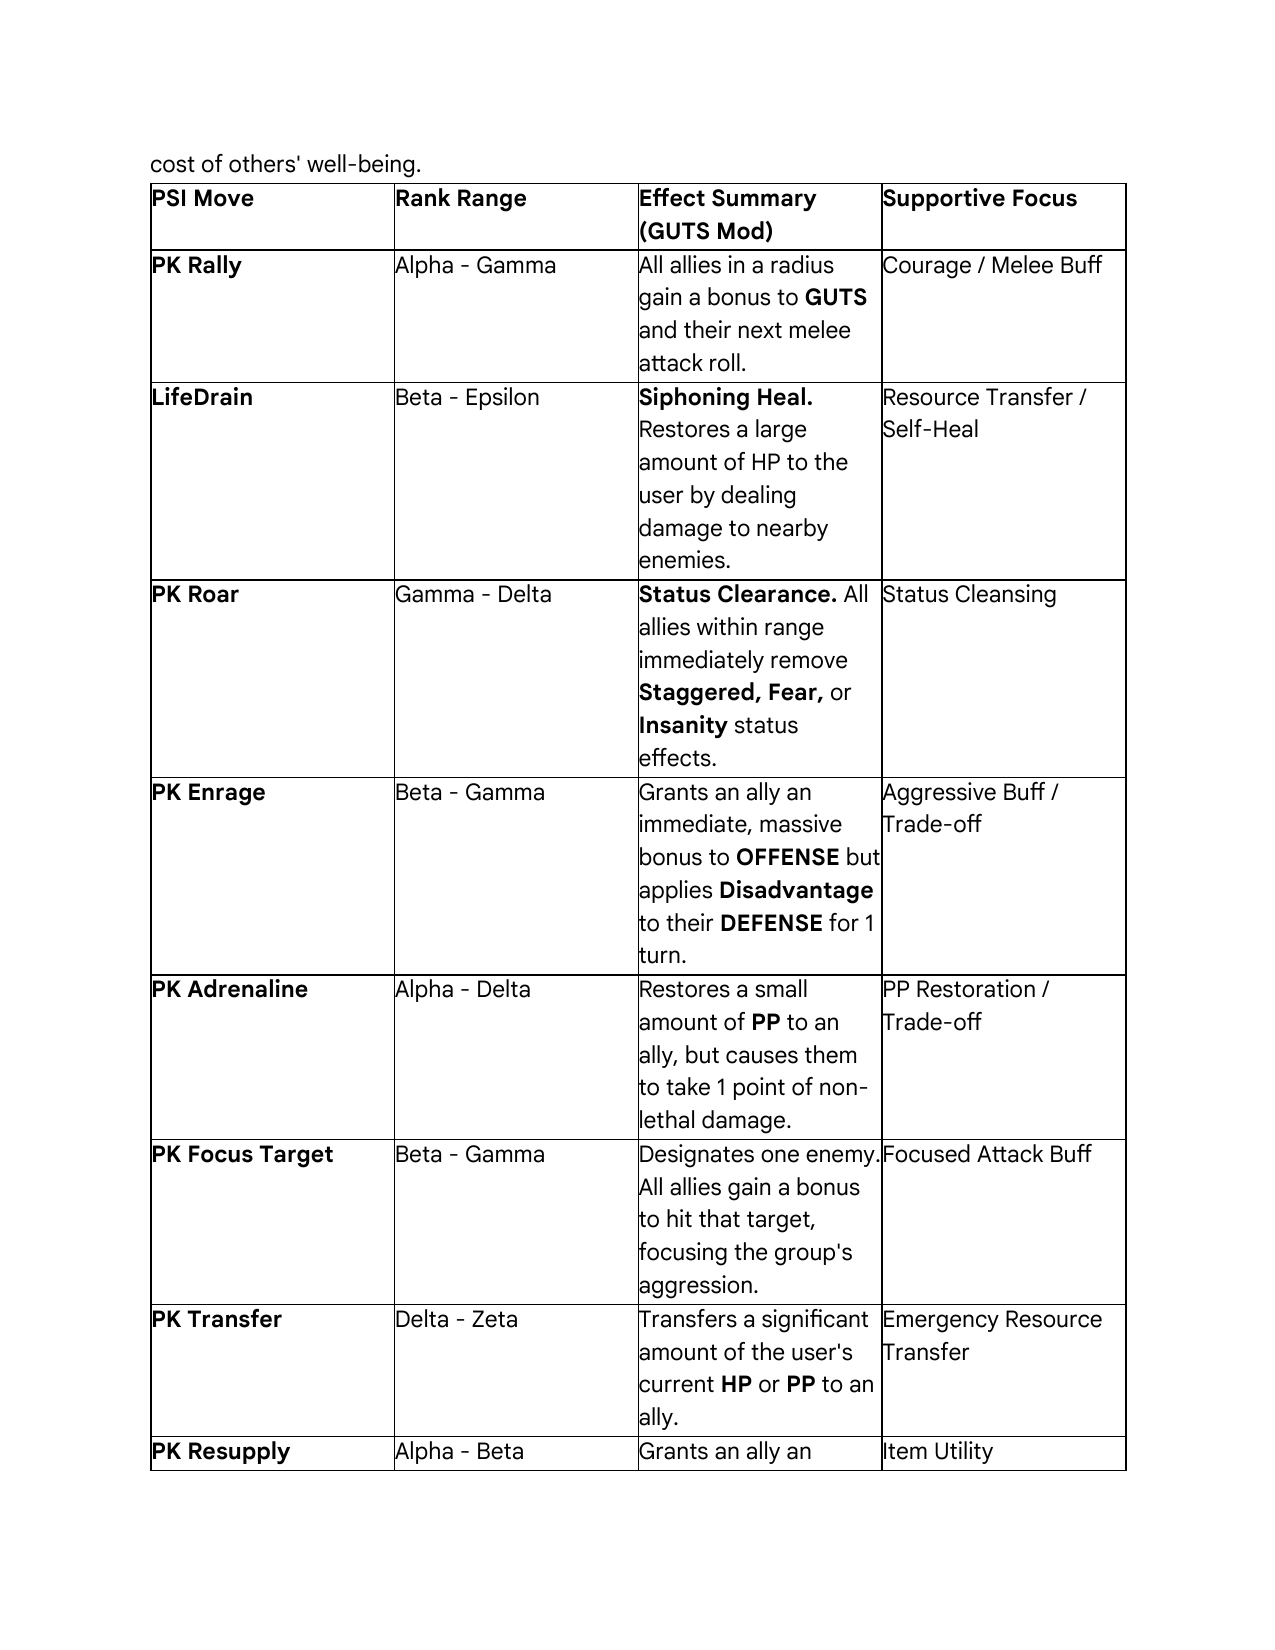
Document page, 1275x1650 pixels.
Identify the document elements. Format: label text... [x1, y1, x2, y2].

table_cell PK Resupply [152, 1437, 394, 1469]
table_cell PK Transfer [152, 1305, 394, 1436]
table_cell Restores a small amount of PP to an ally, but causes them to take 1 point of non-lethal damage. [639, 976, 881, 1139]
table_cell Alpha - Gamma [395, 251, 638, 381]
table_cell Delta - Zeta [395, 1305, 638, 1436]
table_cell Beta - Gamma [395, 778, 638, 974]
table_cell PK Enrage [152, 778, 394, 974]
table_cell Beta - Epsilon [395, 383, 638, 579]
table_header Effect Summary (GUTS Mod) [639, 184, 881, 249]
table_cell Siphoning Heal. Restores a large amount of HP to the user by dealing damage to nearby enemies. [639, 383, 881, 579]
table_cell PP Restoration / Trade-off [883, 976, 1125, 1139]
table_header Supportive Focus [883, 184, 1125, 249]
table_cell PK Adrenaline [152, 976, 394, 1139]
table_cell Resource Transfer / Self-Heal [883, 383, 1125, 579]
table_cell Focused Attack Buff [883, 1140, 1125, 1303]
table_cell PK Roar [152, 581, 394, 776]
table_cell Designates one enemy. All allies gain a bonus to hit that target, focusing the group's aggression. [639, 1140, 881, 1303]
table_cell Courage / Melee Buff [883, 251, 1125, 381]
table_cell PK Rally [152, 251, 394, 381]
table_cell Item Utility [883, 1437, 1125, 1469]
table_cell Alpha - Beta [395, 1437, 638, 1469]
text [150, 150, 1125, 179]
table_cell PK Focus Target [152, 1140, 394, 1303]
table_cell Transfers a significant amount of the user's current HP or PP to an ally. [639, 1305, 881, 1436]
table_cell Beta - Gamma [395, 1140, 638, 1303]
table_cell Alpha - Delta [395, 976, 638, 1139]
table_header PSI Move [152, 184, 394, 249]
table_cell Grants an ally an immediate, massive bonus to OFFENSE but applies Disadvantage to their DEFENSE for 1 turn. [639, 778, 881, 974]
table_cell Emergency Resource Transfer [883, 1305, 1125, 1436]
table_cell Aggressive Buff / Trade-off [883, 778, 1125, 974]
table_cell LifeDrain [152, 383, 394, 579]
table_header Rank Range [395, 184, 638, 249]
table_cell Status Cleansing [883, 581, 1125, 776]
table_cell Status Clearance. All allies within range immediately remove Staggered, Fear, or Insanity status effects. [639, 581, 881, 776]
table_cell All allies in a radius gain a bonus to GUTS and their next melee attack roll. [639, 251, 881, 381]
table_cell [639, 1437, 881, 1469]
table_cell Gamma - Delta [395, 581, 638, 776]
